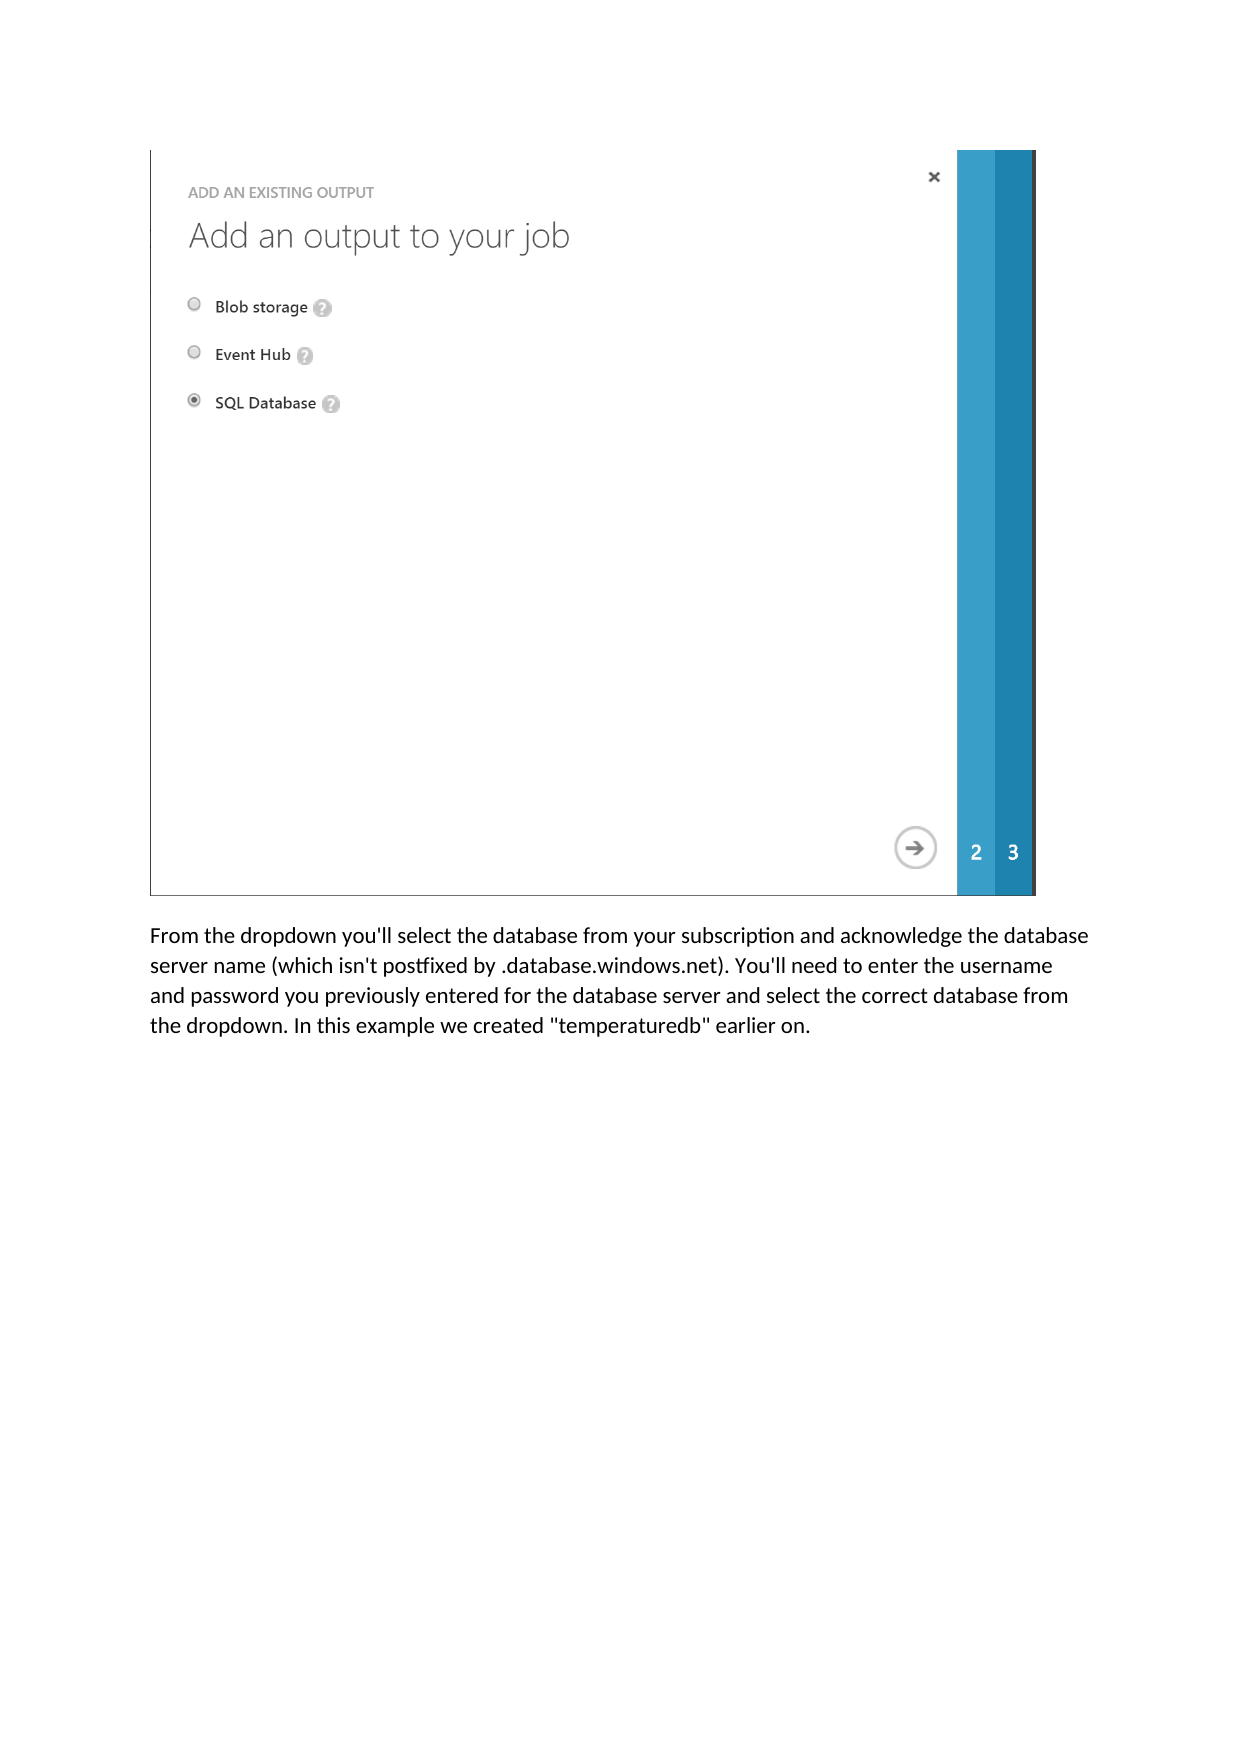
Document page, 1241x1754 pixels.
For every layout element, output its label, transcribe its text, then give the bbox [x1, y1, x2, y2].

picture [150, 150, 1036, 896]
text From the dropdown you'll select the database from your subscription and acknowledge the database server name (which isn't postfixed by .database.windows.net). You'll need to enter the username and password you previously entered for the database server and select the correct database from the dropdown. In this example we created "temperaturedb" earlier on. [150, 921, 1090, 1040]
